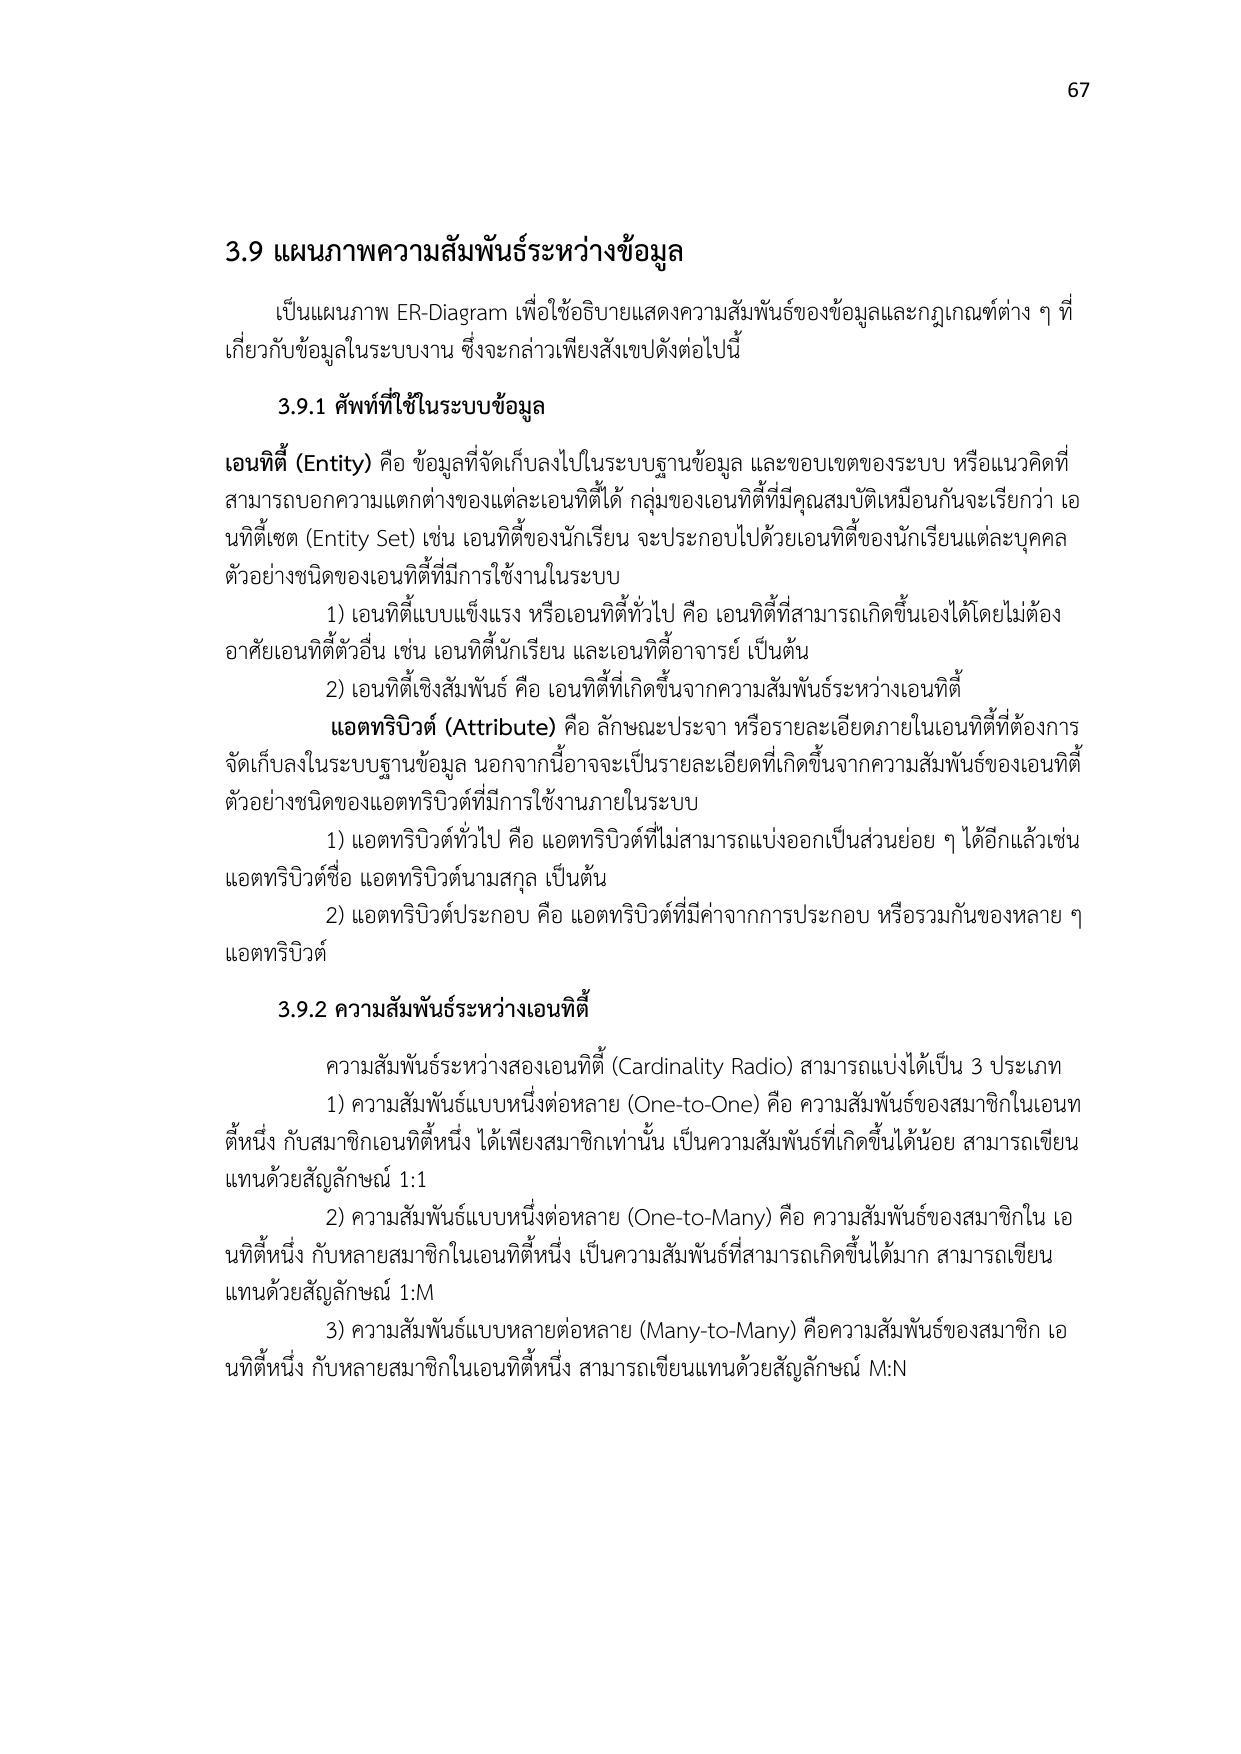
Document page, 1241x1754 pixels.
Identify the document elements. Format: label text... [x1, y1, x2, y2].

text 2) แอตทริบิวต์ประกอบ คือ แอตทริบิวต์ที่มีค่าจากการประกอบ หรือรวมกันของหลาย ๆ แอตทริบิวต์ [225, 894, 1090, 970]
text 3.9 แผนภาพความสัมพันธ์ระหว่างข้อมูล [225, 225, 1090, 272]
text เป็นแผนภาพ ER-Diagram เพื่อใช้อธิบายแสดงความสัมพันธ์ของข้อมูลและกฎเกณฑ์ต่าง ๆ ที่เกี่ยวกับข้อมูลในระบบงาน ซึ่งจะกล่าวเพียงสังเขปดังต่อไปนี้ [225, 291, 1090, 366]
text 1) ความสัมพันธ์แบบหนึ่งต่อหลาย (One-to-One) คือ ความสัมพันธ์ของสมาชิกในเอนทตี้หนึ่ง กับสมาชิกเอนทิตี้หนึ่ง ได้เพียงสมาชิกเท่านั้น เป็นความสัมพันธ์ที่เกิดขึ้นได้น้อย สามารถเขียนแทนด้วยสัญลักษณ์ 1:1 [225, 1083, 1090, 1196]
text 3.9.1 ศัพท์ที่ใช้ในระบบข้อมูล [225, 385, 1090, 423]
text 1) แอตทริบิวต์ทั่วไป คือ แอตทริบิวต์ที่ไม่สามารถแบ่งออกเป็นส่วนย่อย ๆ ได้อีกแล้วเช่น แอตทริบิวต์ชื่อ แอตทริบิวต์นามสกุล เป็นต้น [225, 819, 1090, 894]
text 1) เอนทิตี้แบบแข็งแรง หรือเอนทิตี้ทั่วไป คือ เอนทิตี้ที่สามารถเกิดขึ้นเองได้โดยไม่ต้องอาศัยเอนทิตี้ตัวอื่น เช่น เอนทิตี้นักเรียน และเอนทิตี้อาจารย์ เป็นต้น [225, 593, 1090, 668]
text 3.9.2 ความสัมพันธ์ระหว่างเอนทิตี้ [225, 988, 1090, 1026]
text 2) ความสัมพันธ์แบบหนึ่งต่อหลาย (One-to-Many) คือ ความสัมพันธ์ของสมาชิกใน เอนทิตี้หนึ่ง กับหลายสมาชิกในเอนทิตี้หนึ่ง เป็นความสัมพันธ์ที่สามารถเกิดขึ้นได้มาก สามารถเขียน แทนด้วยสัญลักษณ์ 1:M [225, 1196, 1090, 1309]
text ความสัมพันธ์ระหว่างสองเอนทิตี้ (Cardinality Radio) สามารถแบ่งได้เป็น 3 ประเภท [225, 1045, 1090, 1083]
text 3) ความสัมพันธ์แบบหลายต่อหลาย (Many-to-Many) คือความสัมพันธ์ของสมาชิก เอนทิตี้หนึ่ง กับหลายสมาชิกในเอนทิตี้หนึ่ง สามารถเขียนแทนด้วยสัญลักษณ์ M:N [225, 1309, 1090, 1384]
text เอนทิตี้ (Entity) คือ ข้อมูลที่จัดเก็บลงไปในระบบฐานข้อมูล และขอบเขตของระบบ หรือแนวคิดที่สามารถบอกความแตกต่างของแต่ละเอนทิตี้ได้ กลุ่มของเอนทิตี้ที่มีคุณสมบัติเหมือนกันจะเรียกว่า เอนทิตี้เซต (Entity Set) เช่น เอนทิตี้ของนักเรียน จะประกอบไปด้วยเอนทิตี้ของนักเรียนแต่ละบุคคล ตัวอย่างชนิดของเอนทิตี้ที่มีการใช้งานในระบบ [225, 442, 1090, 593]
text แอตทริบิวต์ (Attribute) คือ ลักษณะประจา หรือรายละเอียดภายในเอนทิตี้ที่ต้องการจัดเก็บลงในระบบฐานข้อมูล นอกจากนี้อาจจะเป็นรายละเอียดที่เกิดขึ้นจากความสัมพันธ์ของเอนทิตี้ ตัวอย่างชนิดของแอตทริบิวต์ที่มีการใช้งานภายในระบบ [225, 706, 1090, 819]
text 2) เอนทิตี้เชิงสัมพันธ์ คือ เอนทิตี้ที่เกิดขึ้นจากความสัมพันธ์ระหว่างเอนทิตี้ [225, 668, 1090, 706]
